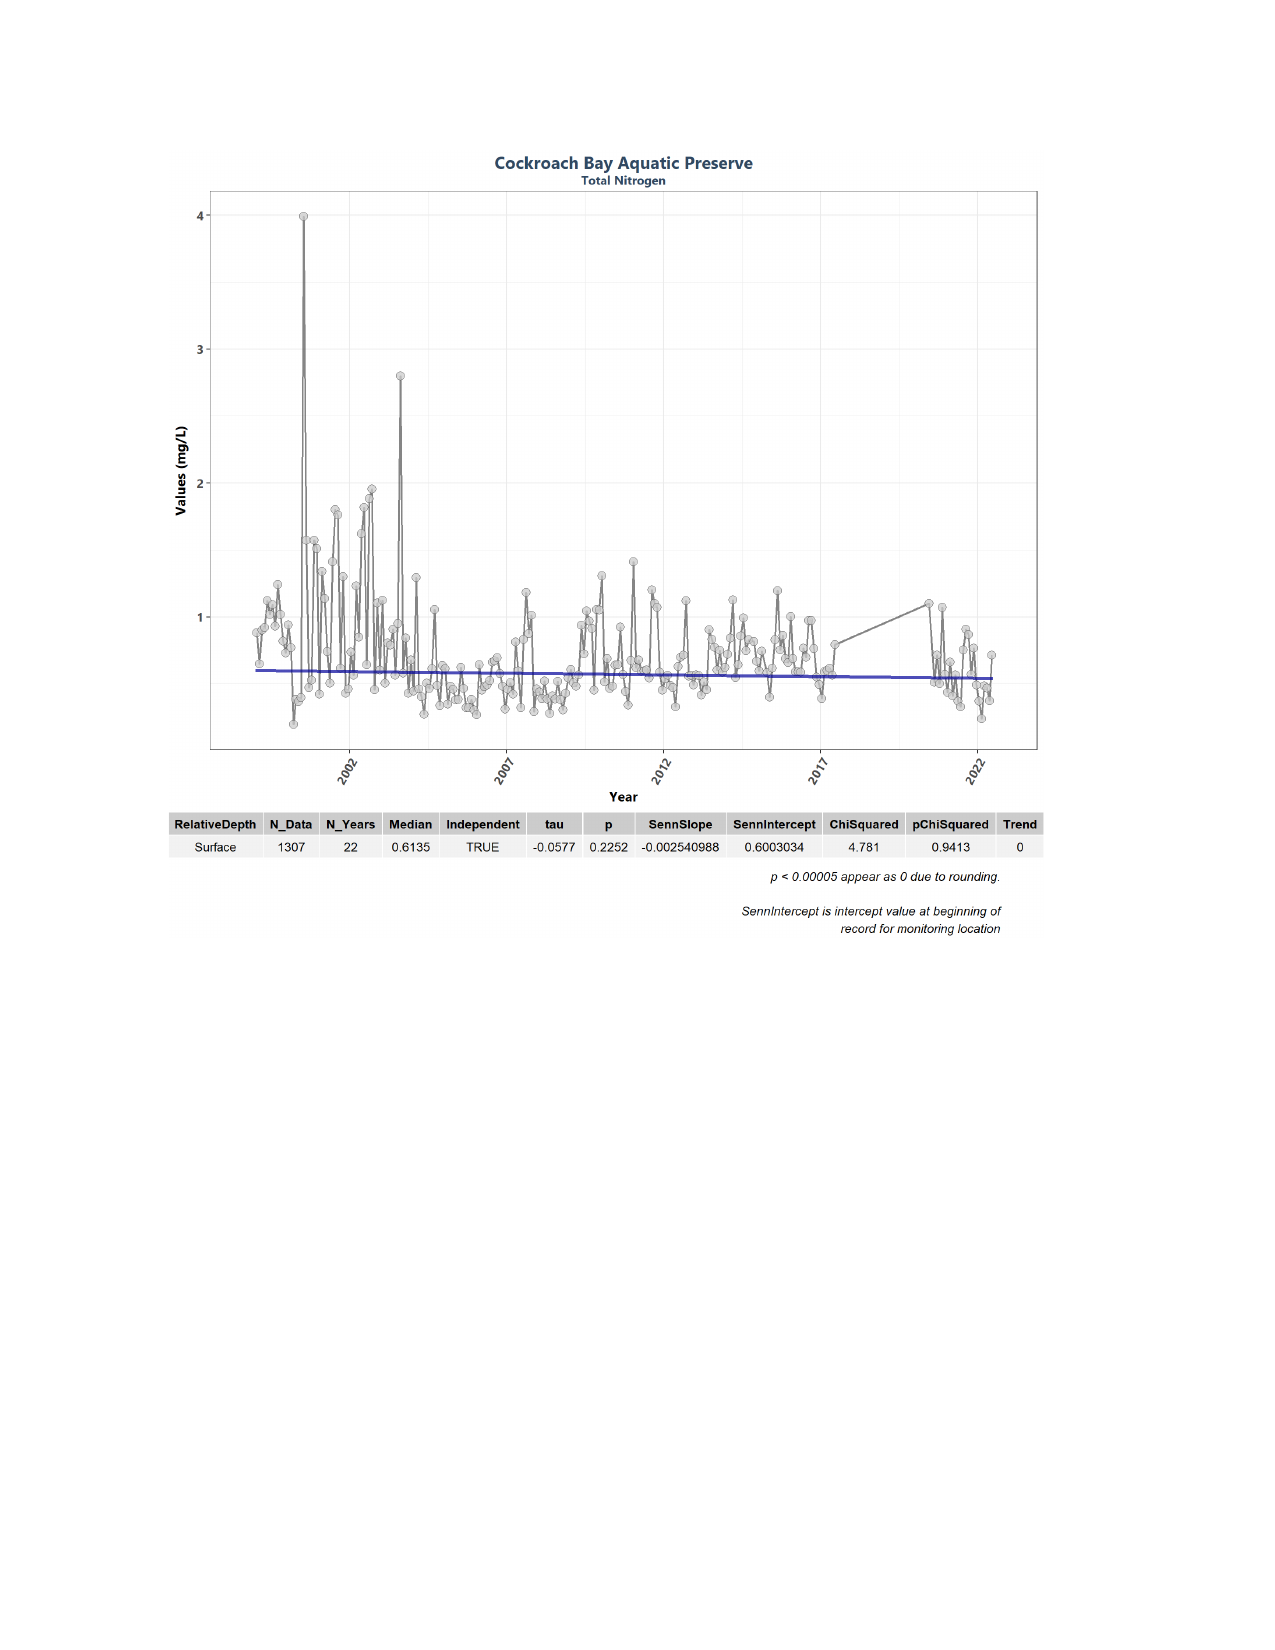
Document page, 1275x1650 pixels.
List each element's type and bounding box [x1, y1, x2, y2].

picture [168, 150, 1044, 938]
